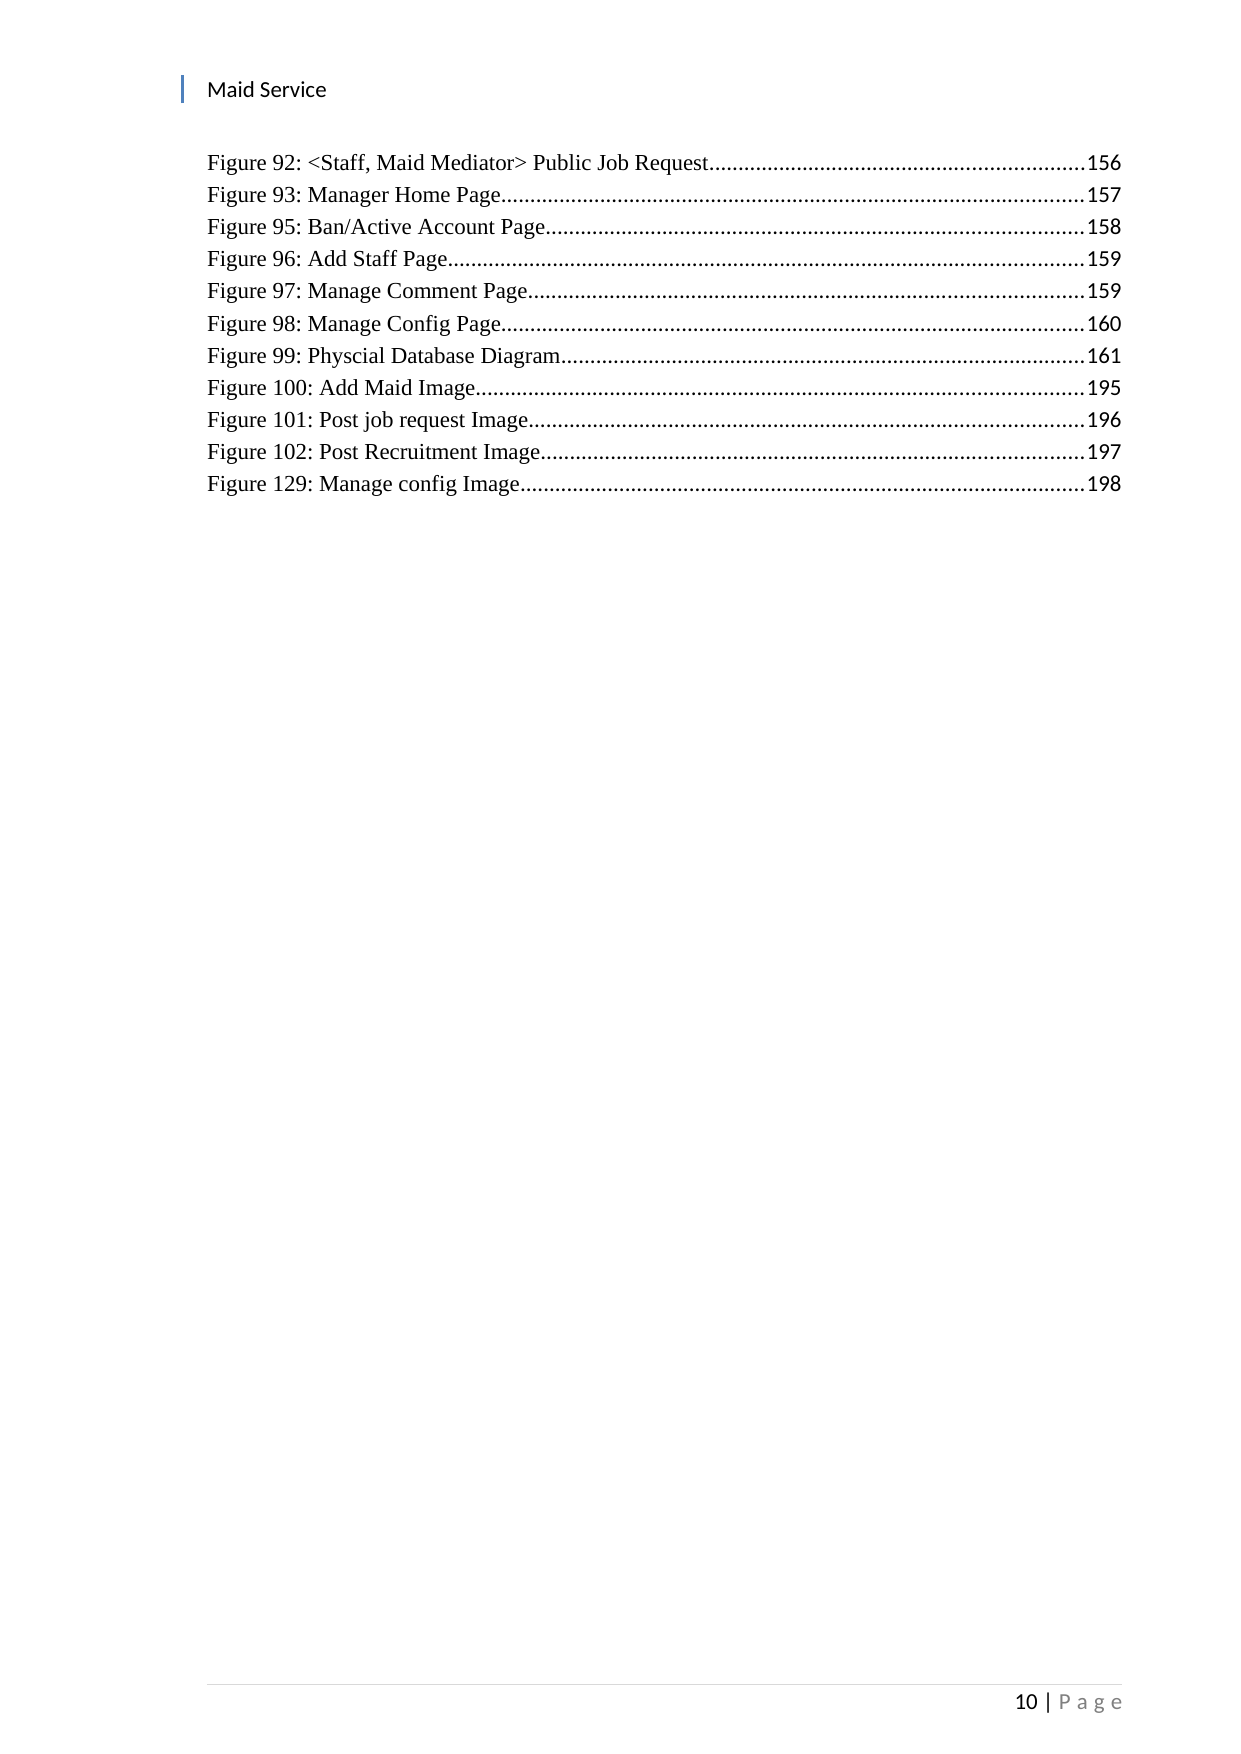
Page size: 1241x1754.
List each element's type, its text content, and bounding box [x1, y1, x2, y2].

text Figure 101: Post job request Image 196 [207, 405, 1122, 433]
text Figure 96: Add Staff Page 159 [207, 244, 1122, 272]
text Figure 98: Manage Config Page 160 [207, 309, 1122, 337]
text Figure 95: Ban/Active Account Page 158 [207, 212, 1122, 240]
text Figure 97: Manage Comment Page 159 [207, 276, 1122, 304]
text Figure 129: Manage config Image 198 [207, 469, 1122, 498]
text Figure 99: Physcial Database Diagram 161 [207, 341, 1122, 369]
text Figure 93: Manager Home Page 157 [207, 180, 1122, 208]
text Figure 102: Post Recruitment Image 197 [207, 437, 1122, 465]
text Figure 100: Add Maid Image 195 [207, 373, 1122, 401]
text Figure 92: <Staff, Maid Mediator> Public Job Request 156 [207, 148, 1122, 176]
